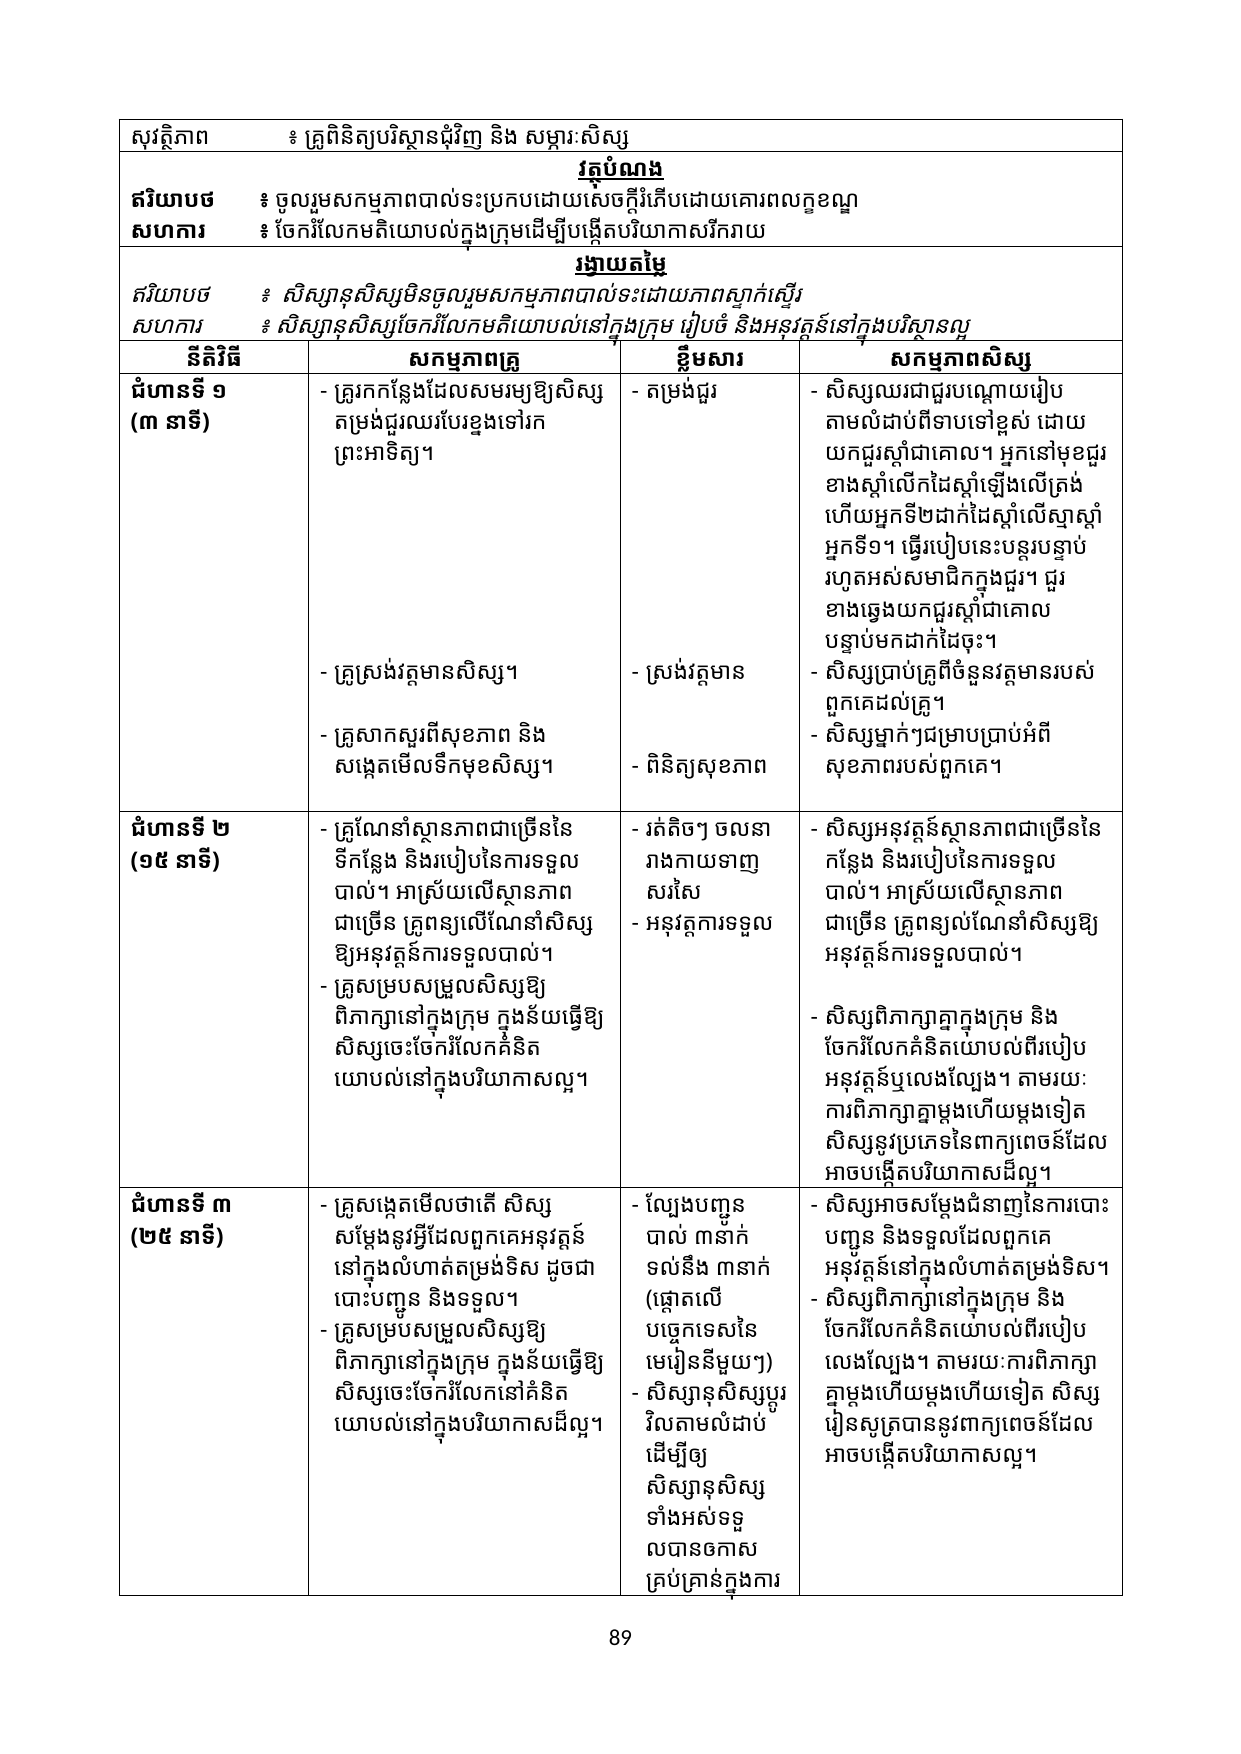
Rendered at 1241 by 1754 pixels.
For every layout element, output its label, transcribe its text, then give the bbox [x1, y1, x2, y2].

table_cell តម្រង់ជួរ ស្រង់វត្តមាន ពិនិត្យសុខភាព [621, 374, 799, 811]
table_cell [800, 1188, 1122, 1594]
table_cell គ្រូណែនាំស្ថានភាពជាច្រើននៃទីកន្លែង និងរបៀបនៃការទទួលបាល់។ អាស្រ័យលើស្ថានភាពជាច្រើន គ្រូពន្យលើណែនាំសិស្សឱ្យអនុវត្តន៍ការទទួលបាល់។ គ្រូសម្របសម្រួលសិស្សឱ្យពិភាក្សានៅក្នុងក្រុម ក្នុងន័យធ្វើឱ្យសិស្សចេះចែករំលែកគំនិតយោបល់នៅក្នុងបរិយាកាសល្អ។ [309, 812, 620, 1187]
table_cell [309, 1188, 620, 1594]
table_cell ជំហានទី ១ (៣ នាទី) [120, 374, 308, 811]
table_cell រង្វាយតម្លៃ ឥរិយាបថ ៖ សិស្សានុសិស្សមិនចូលរួមសកម្មភាពបាល់ទះដោយភាពស្ទាក់ស្ទើរ សហការ ៖ សិស្សានុសិស្សចែករំលែកមតិយោបល់នៅក្នុងក្រុម រៀបចំ និងអនុវត្តន៍នៅក្នុងបរិស្ថានល្អ [120, 247, 1122, 340]
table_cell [621, 1188, 799, 1594]
table_cell ជំហានទី ៣ (២៥ នាទី) [120, 1188, 308, 1594]
table_cell ជំហានទី ២ (១៥ នាទី) [120, 812, 308, 1187]
table_cell សុវត្ថិភាព ៖ គ្រូពិនិត្យបរិស្ថានជុំវិញ និង សម្ភារៈសិស្ស [120, 120, 1122, 151]
table_cell វត្ថុបំណង ឥរិយាបថ ៖ ចូលរួមសកម្មភាពបាល់ទះប្រកបដោយសេចក្ដីរំភើបដោយគោរពលក្ខខណ្ឌ សហការ ៖ ចែករំលែកមតិយោបល់ក្នុងក្រុមដើម្បីបង្កើតបរិយាកាសរីករាយ [120, 152, 1122, 246]
table_cell សិស្សអនុវត្តន៍ស្ថានភាពជាច្រើននៃកន្លែង និងរបៀបនៃការទទួលបាល់។ អាស្រ័យលើស្ថានភាពជាច្រើន គ្រូពន្យល់ណែនាំសិស្សឱ្យអនុវត្តន៍ការទទួលបាល់។ សិស្សពិភាក្សាគ្នាក្នុងក្រុម និងចែករំលែកគំនិតយោបល់ពីរបៀបអនុវត្តន៍ឬលេងល្បែង។ តាមរយៈការពិភាក្សាគ្នាម្តងហើយម្ដងទៀត សិស្សនូវប្រភេទនៃពាក្យពេចន៍ដែលអាចបង្កើតបរិយាកាសដ៏ល្អ។ [800, 812, 1122, 1187]
table_cell សិស្សឈរជាជួរបណ្ដោយរៀបតាមលំដាប់ពីទាបទៅខ្ពស់ ដោយយកជួរស្ដាំជាគោល។ អ្នកនៅមុខជួរខាងស្ដាំលើកដៃស្ដាំឡើងលើត្រង់ ហើយអ្នកទី២ដាក់ដៃស្ដាំលើស្មាស្ដាំអ្នកទី១។ ធ្វើរបៀបនេះបន្តរបន្ទាប់រហូតអស់សមាជិកក្នុងជួរ។ ជួរខាងឆ្វេងយកជួរស្ដាំជាគោល បន្ទាប់មកដាក់ដៃចុះ។ សិស្សប្រាប់គ្រូពីចំនួនវត្តមានរបស់ពួកគេដល់គ្រូ។ សិស្សម្នាក់ៗជម្រាបប្រាប់អំពីសុខភាពរបស់ពួកគេ។ [800, 374, 1122, 811]
table_cell នីតិវិធី [120, 341, 308, 373]
table_cell គ្រូរកកន្លែងដែលសមរម្យឱ្យសិស្សតម្រង់ជួរឈរបែរខ្នងទៅរកព្រះអាទិត្យ។ គ្រូស្រង់វត្តមានសិស្ស។ គ្រូសាកសួរពីសុខភាព និងសង្កេតមើលទឹកមុខសិស្ស។ [309, 374, 620, 811]
table_cell រត់តិចៗ ចលនារាងកាយទាញសរសៃ អនុវត្តការទទួល [621, 812, 799, 1187]
table_cell សកម្មភាពសិស្ស [800, 341, 1122, 373]
table_cell ខ្លឹមសារ [621, 341, 799, 373]
table_cell សកម្មភាពគ្រូ [309, 341, 620, 373]
